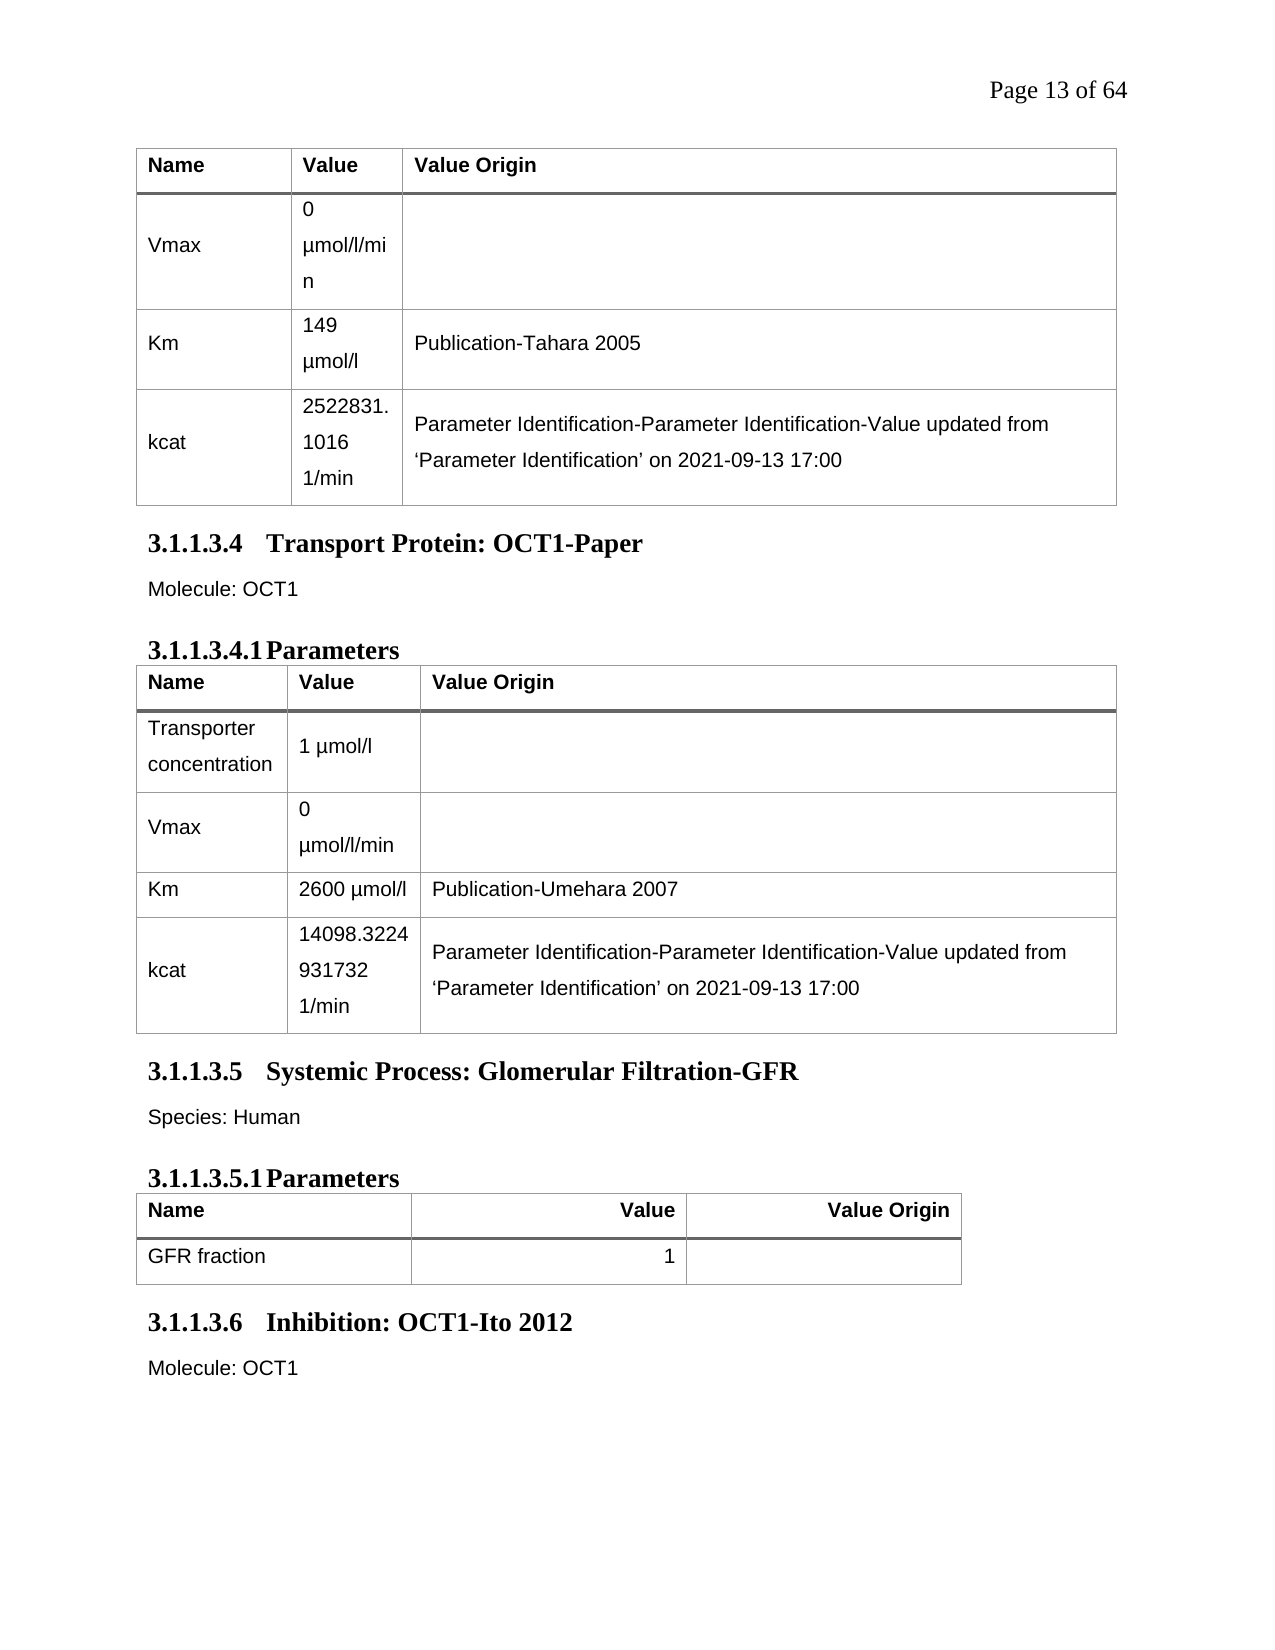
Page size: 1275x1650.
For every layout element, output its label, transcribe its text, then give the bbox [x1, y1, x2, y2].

table_cell 14098.3224931732 1/min [288, 918, 420, 1033]
table_cell 1 µmol/l [288, 713, 420, 792]
table_header Value [288, 666, 420, 709]
table_cell Vmax [137, 195, 291, 308]
table_header Value Origin [687, 1194, 961, 1237]
table_header Value Origin [421, 666, 1116, 709]
text Molecule: OCT1 [148, 1356, 1127, 1379]
table_cell [687, 1240, 961, 1284]
table_header Name [137, 666, 287, 709]
table_cell kcat [137, 918, 287, 1033]
subtitle Parameters [148, 1162, 1127, 1193]
table_cell [421, 713, 1116, 792]
subtitle Systemic Process: Glomerular Filtration-GFR [148, 1055, 1127, 1086]
table_cell Parameter Identification-Parameter Identification-Value updated from ‘Parameter Identification’ on 2021-09-13 17:00 [421, 918, 1116, 1033]
text Molecule: OCT1 [148, 577, 1127, 601]
text Species: Human [148, 1105, 1127, 1129]
table_cell Vmax [137, 793, 287, 872]
table_cell kcat [137, 390, 291, 505]
table_header Value Origin [403, 149, 1116, 192]
table_cell 149 µmol/l [292, 310, 402, 389]
table_header Value [292, 149, 402, 192]
table_cell Km [137, 873, 287, 917]
table_cell 0 µmol/l/min [292, 195, 402, 308]
table_cell 2522831.1016 1/min [292, 390, 402, 505]
table_cell [403, 195, 1116, 308]
table_cell 1 [412, 1240, 686, 1284]
table_cell Publication-Tahara 2005 [403, 310, 1116, 389]
subtitle Inhibition: OCT1-Ito 2012 [148, 1306, 1127, 1337]
table_header Name [137, 1194, 411, 1237]
subtitle Transport Protein: OCT1-Paper [148, 527, 1127, 558]
table_header Name [137, 149, 291, 192]
table_cell GFR fraction [137, 1240, 411, 1284]
table_cell 0 µmol/l/min [288, 793, 420, 872]
table_cell Transporter concentration [137, 713, 287, 792]
table_cell Publication-Umehara 2007 [421, 873, 1116, 917]
table_cell [421, 793, 1116, 872]
table_cell Parameter Identification-Parameter Identification-Value updated from ‘Parameter Identification’ on 2021-09-13 17:00 [403, 390, 1116, 505]
subtitle Parameters [148, 634, 1127, 665]
table_cell Km [137, 310, 291, 389]
table_cell 2600 µmol/l [288, 873, 420, 917]
table_header Value [412, 1194, 686, 1237]
